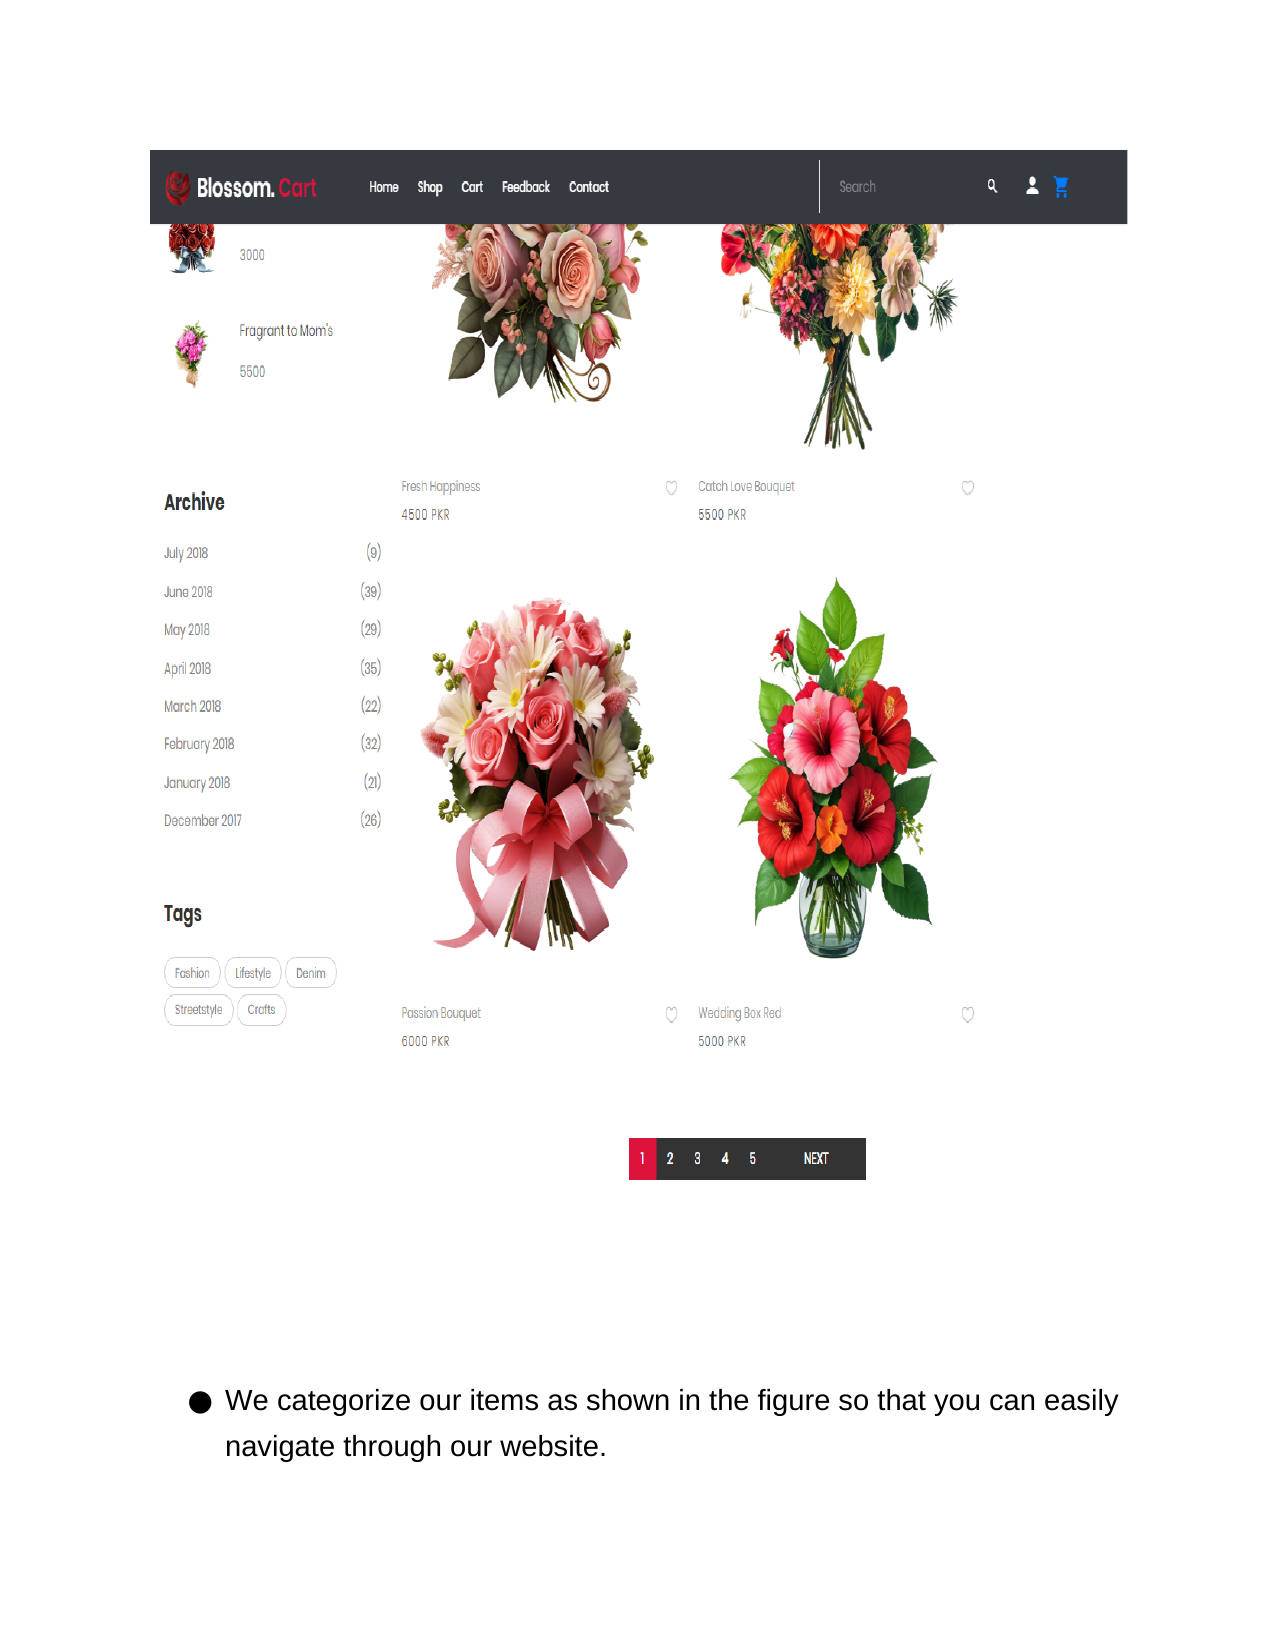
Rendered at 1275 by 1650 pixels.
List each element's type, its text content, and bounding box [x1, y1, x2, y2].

picture [150, 150, 1128, 1208]
list We categorize our items as shown in the figure so that you can easily navigate through our website. [187, 1367, 1125, 1463]
